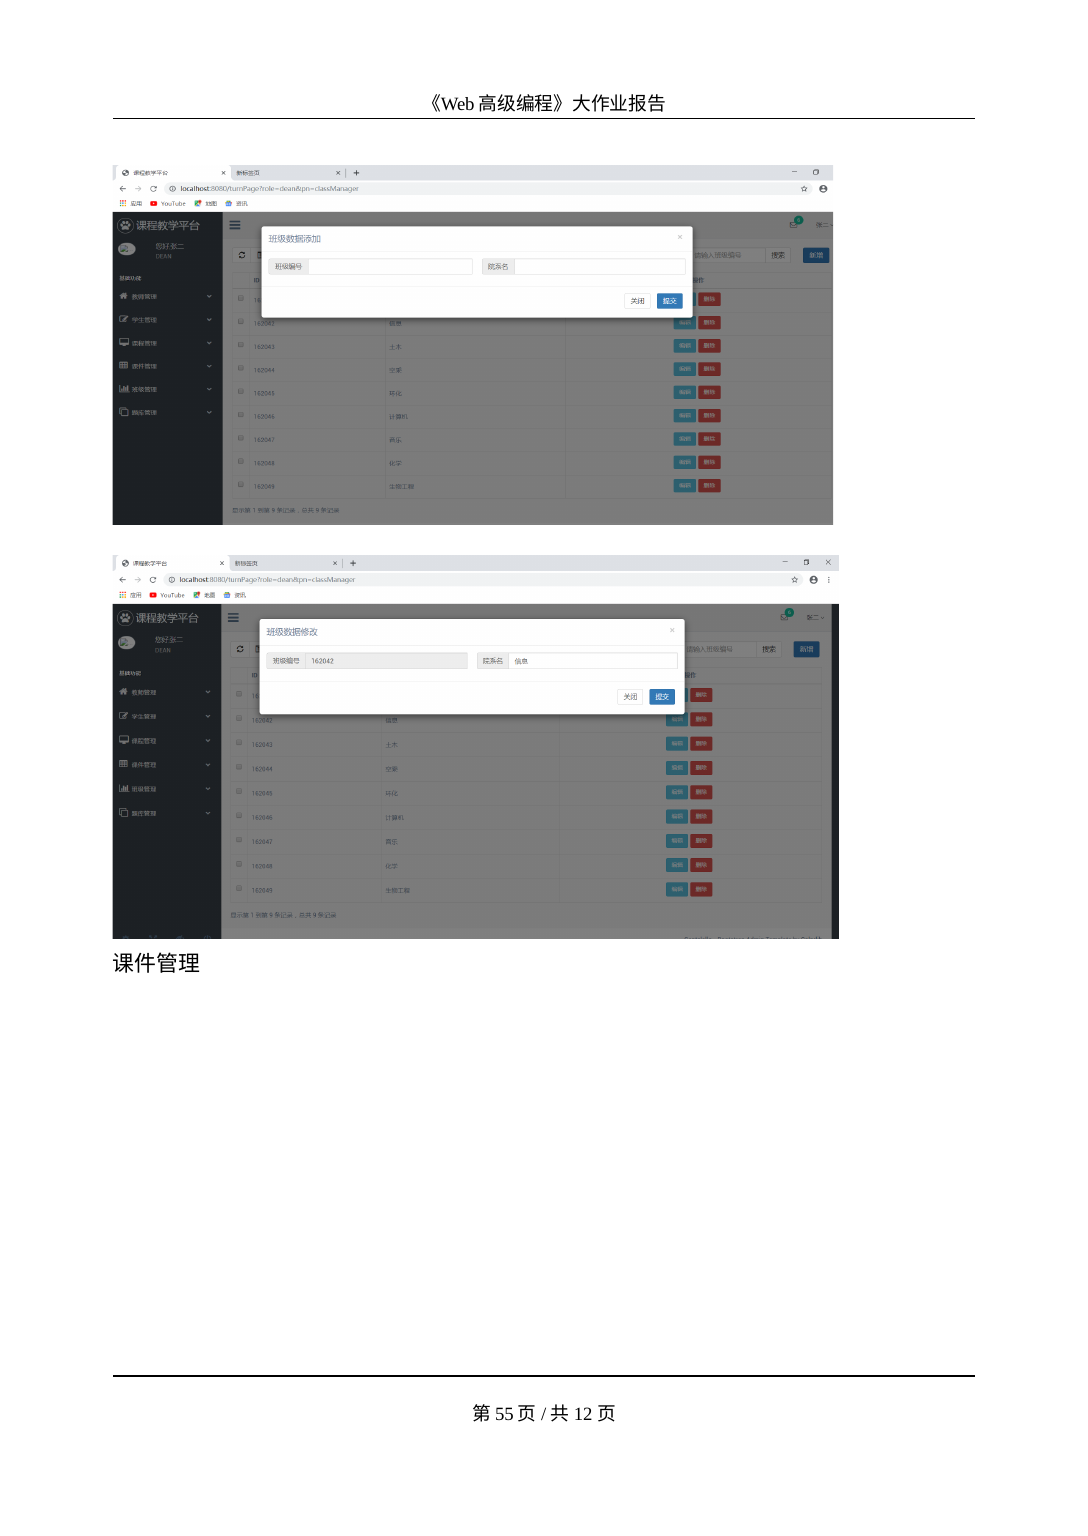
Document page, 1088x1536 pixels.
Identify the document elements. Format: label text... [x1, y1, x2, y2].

picture [112, 165, 834, 525]
picture [112, 555, 839, 939]
text 课件管理 [112, 946, 975, 978]
